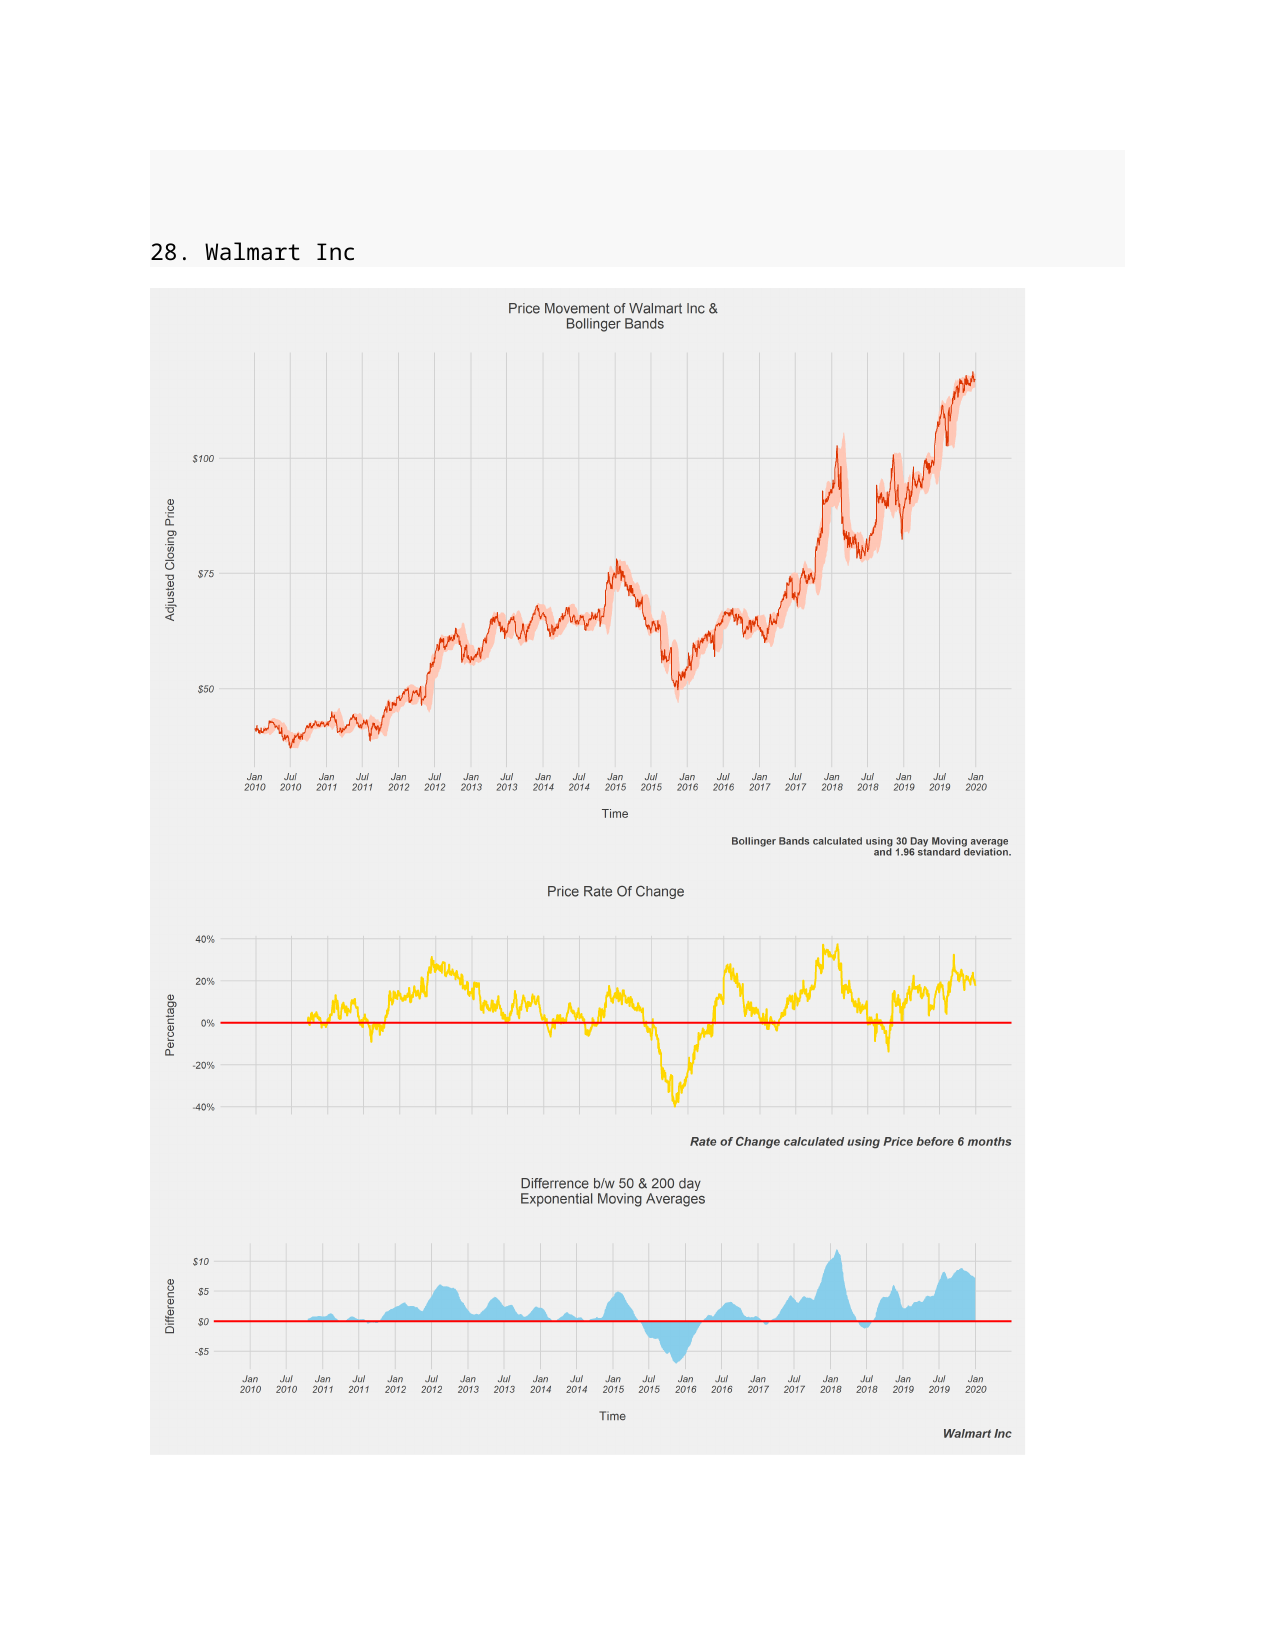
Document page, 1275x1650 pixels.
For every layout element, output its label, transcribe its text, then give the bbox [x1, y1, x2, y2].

picture [150, 288, 1025, 1455]
text 28. Walmart Inc [150, 150, 1125, 267]
